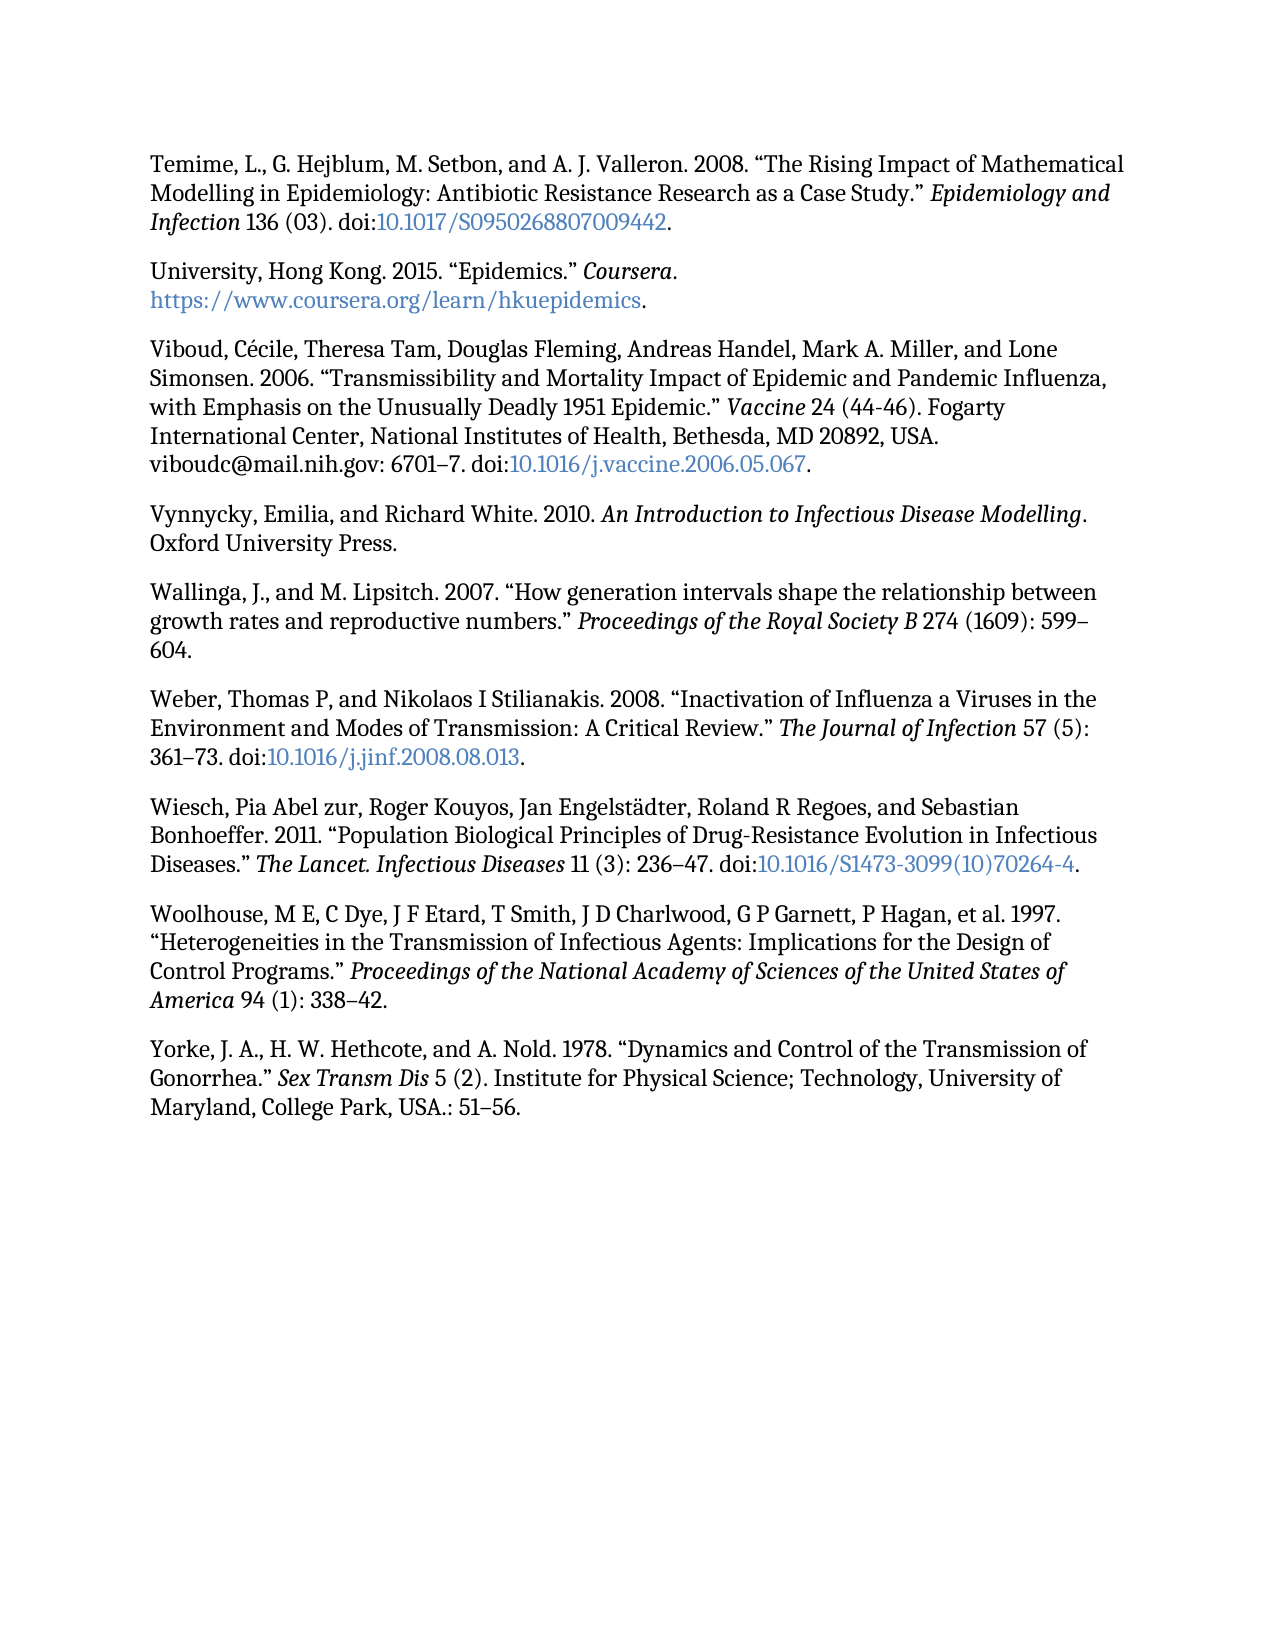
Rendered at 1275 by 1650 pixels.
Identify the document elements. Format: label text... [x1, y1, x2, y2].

text Temime, L., G. Hejblum, M. Setbon, and A. J. Valleron. 2008. “The Rising Impact of Mathematical Modelling in Epidemiology: Antibiotic Resistance Research as a Case Study.” Epidemiology and Infection 136 (03). doi:10.1017/S0950268807009442. [150, 150, 1125, 236]
text Wiesch, Pia Abel zur, Roger Kouyos, Jan Engelstädter, Roland R Regoes, and Sebastian Bonhoeffer. 2011. “Population Biological Principles of Drug-Resistance Evolution in Infectious Diseases.” The Lancet. Infectious Diseases 11 (3): 236–47. doi:10.1016/S1473-3099(10)70264-4. [150, 792, 1125, 879]
text Vynnycky, Emilia, and Richard White. 2010. An Introduction to Infectious Disease Modelling. Oxford University Press. [150, 500, 1125, 557]
text Yorke, J. A., H. W. Hethcote, and A. Nold. 1978. “Dynamics and Control of the Transmission of Gonorrhea.” Sex Transm Dis 5 (2). Institute for Physical Science; Technology, University of Maryland, College Park, USA.: 51–56. [150, 1035, 1125, 1122]
text Viboud, Cécile, Theresa Tam, Douglas Fleming, Andreas Handel, Mark A. Miller, and Lone Simonsen. 2006. “Transmissibility and Mortality Impact of Epidemic and Pandemic Influenza, with Emphasis on the Unusually Deadly 1951 Epidemic.” Vaccine 24 (44-46). Fogarty International Center, National Institutes of Health, Bethesda, MD 20892, USA. viboudc@mail.nih.gov: 6701–7. doi:10.1016/j.vaccine.2006.05.067. [150, 335, 1125, 479]
text University, Hong Kong. 2015. “Epidemics.” Coursera. https://www.coursera.org/learn/hkuepidemics. [150, 257, 1125, 314]
text Weber, Thomas P, and Nikolaos I Stilianakis. 2008. “Inactivation of Influenza a Viruses in the Environment and Modes of Transmission: A Critical Review.” The Journal of Infection 57 (5): 361–73. doi:10.1016/j.jinf.2008.08.013. [150, 685, 1125, 772]
text Woolhouse, M E, C Dye, J F Etard, T Smith, J D Charlwood, G P Garnett, P Hagan, et al. 1997. “Heterogeneities in the Transmission of Infectious Agents: Implications for the Design of Control Programs.” Proceedings of the National Academy of Sciences of the United States of America 94 (1): 338–42. [150, 899, 1125, 1014]
text Wallinga, J., and M. Lipsitch. 2007. “How generation intervals shape the relationship between growth rates and reproductive numbers.” Proceedings of the Royal Society B 274 (1609): 599–604. [150, 578, 1125, 664]
